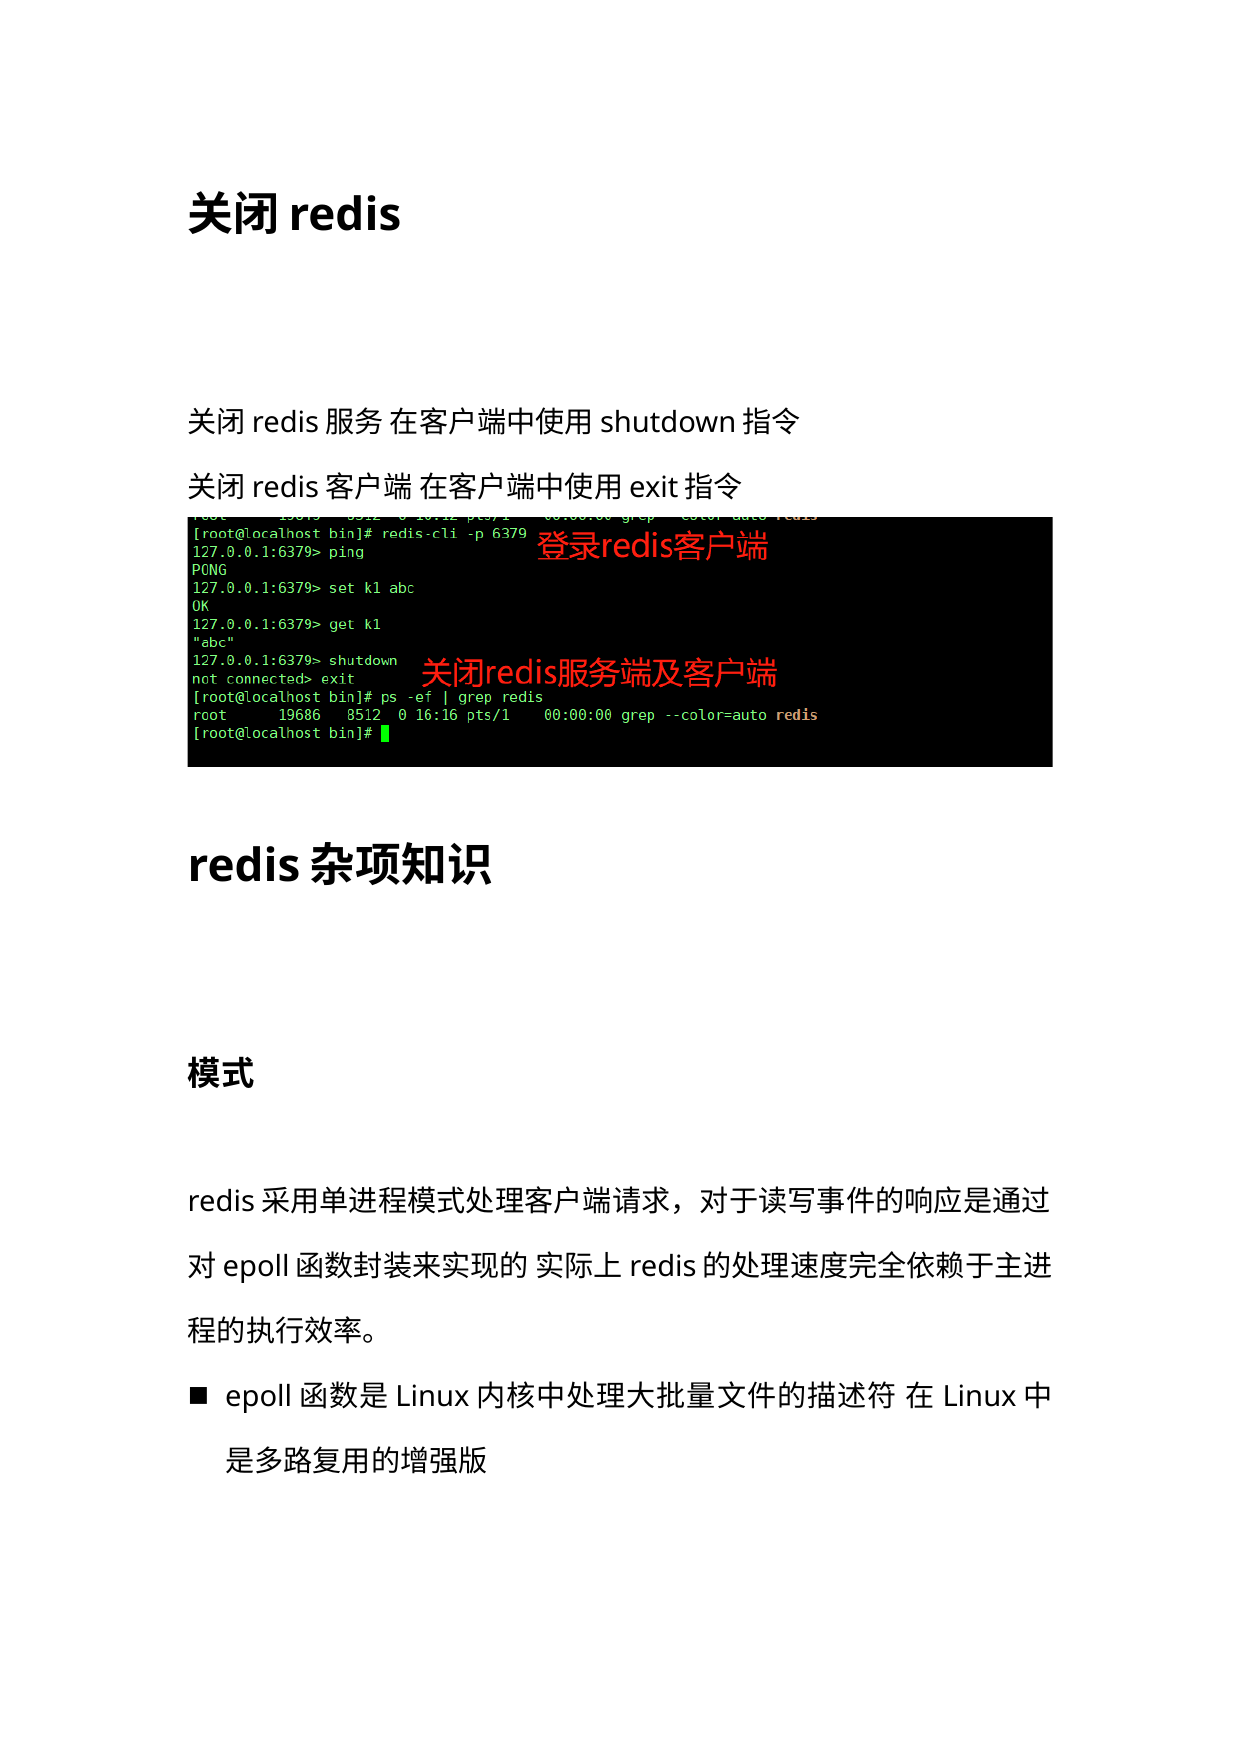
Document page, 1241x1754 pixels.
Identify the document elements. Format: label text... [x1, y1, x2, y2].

text 关闭redis服务 在客户端中使用shutdown指令 [187, 388, 1053, 453]
text 关闭redis客户端 在客户端中使用exit指令 [187, 453, 1053, 517]
text redis采用单进程模式处理客户端请求，对于读写事件的响应是通过对epoll函数封装来实现的 实际上redis的处理速度完全依赖于主进程的执行效率。 [187, 1166, 1053, 1361]
subtitle 关闭redis [187, 162, 1053, 259]
picture [187, 517, 1053, 767]
list epoll函数是Linux内核中处理大批量文件的描述符 在Linux中是多路复用的增强版 [187, 1361, 1053, 1491]
subtitle redis杂项知识 [187, 813, 1053, 911]
subtitle 模式 [187, 1039, 1053, 1104]
